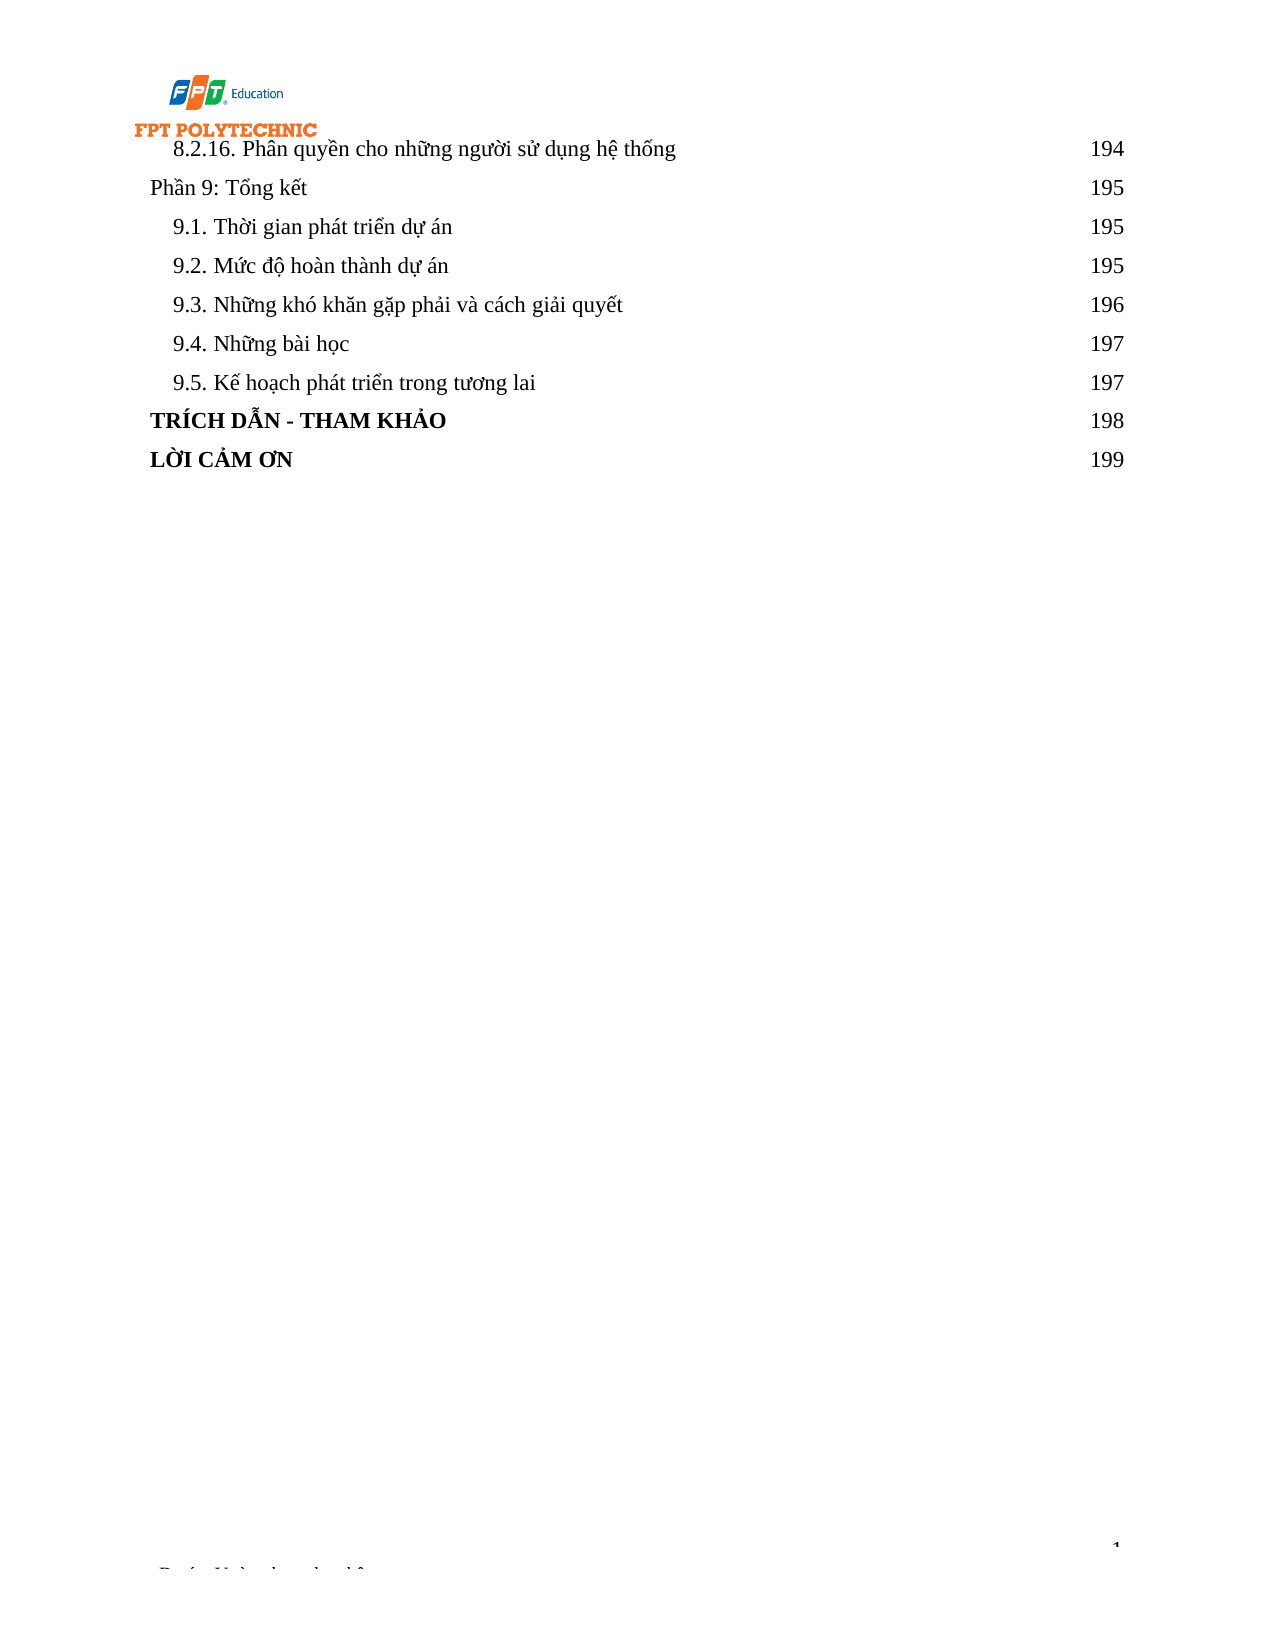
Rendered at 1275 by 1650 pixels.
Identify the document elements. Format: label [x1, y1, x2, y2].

picture [135, 75, 317, 137]
